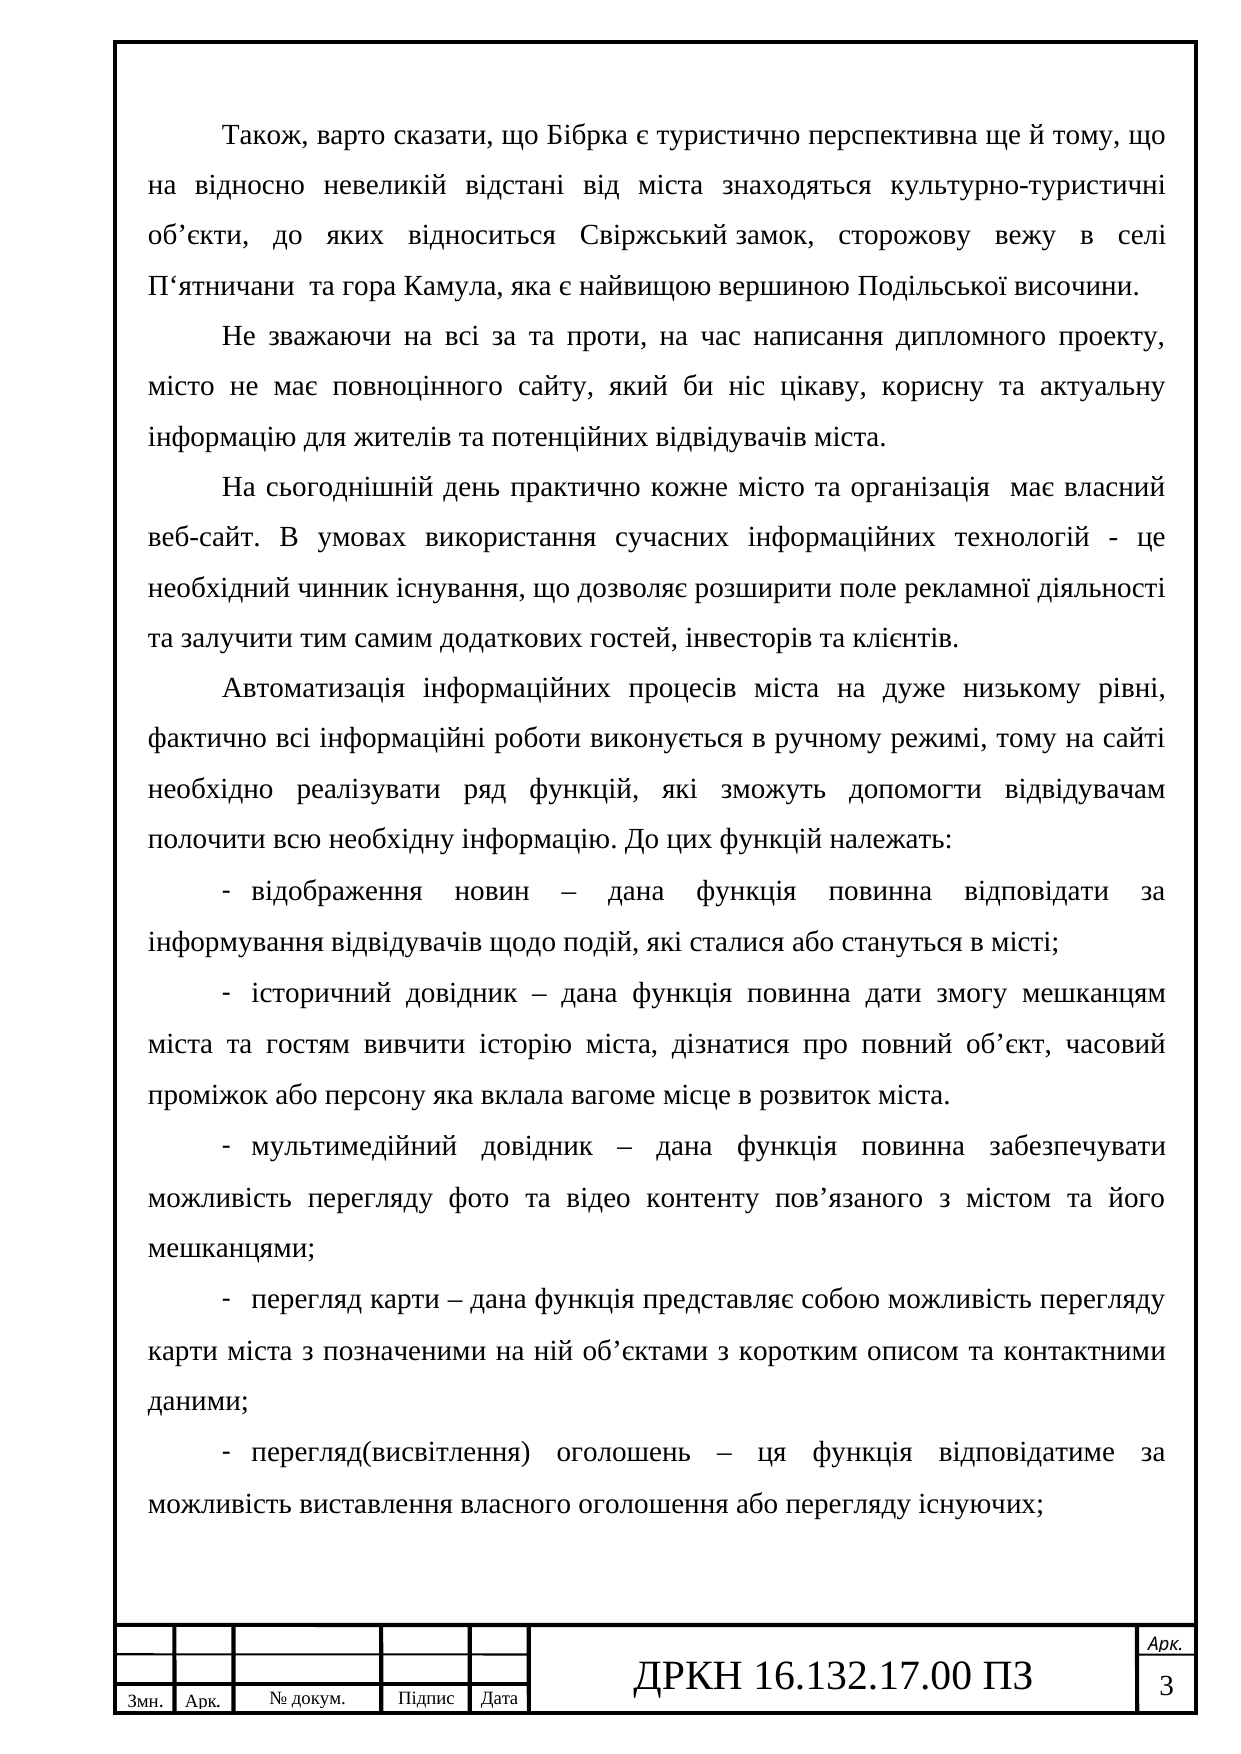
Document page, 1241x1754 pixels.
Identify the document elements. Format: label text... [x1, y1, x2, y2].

list відображення новин – дана функція повинна відповідати за інформування відвідувачів щодо подій, які сталися або стануться в місті; [148, 872, 1167, 957]
text Не зважаючи на всі за та проти, на час написання дипломного проекту, місто не має повноцінного сайту, який би ніс цікаву, корисну та актуальну інформацію для жителів та потенційних відвідувачів міста. [148, 318, 1167, 452]
list історичний довідник – дана функція повинна дати змогу мешканцям міста та гостям вивчити історію міста, дізнатися про повний об’єкт, часовий проміжок або персону яка вклала вагоме місце в розвиток міста. [148, 974, 1167, 1111]
list перегляд карти – дана функція представляє собою можливість перегляду карти міста з позначеними на ній об’єктами з коротким описом та контактними даними; [148, 1280, 1167, 1417]
text Автоматизація інформаційних процесів міста на дуже низькому рівні, фактично всі інформаційні роботи виконується в ручному режимі, тому на сайті необхідно реалізувати ряд функцій, які зможуть допомогти відвідувачам полочити всю необхідну інформацію. До цих функцій належать: [148, 670, 1167, 855]
list перегляд(висвітлення) оголошень – ця функція відповідатиме за можливість виставлення власного оголошення або перегляду існуючих; [148, 1433, 1167, 1519]
text На сьогоднішній день практично кожне місто та організація має власний веб-сайт. В умовах використання сучасних інформаційних технологій - це необхідний чинник існування, що дозволяє розширити поле рекламної діяльності та залучити тим самим додаткових гостей, інвесторів та клієнтів. [148, 469, 1167, 653]
text Також, варто сказати, що Бібрка є туристично перспективна ще й тому, що на відносно невеликій відстані від міста знаходяться культурно-туристичні об’єкти, до яких відноситься Свіржський замок, сторожову вежу в селі П‘ятничани та гора Камула, яка є найвищою вершиною Подільської височини. [148, 117, 1167, 301]
list мультимедійний довідник – дана функція повинна забезпечувати можливість перегляду фото та відео контенту пов’язаного з містом та його мешканцями; [148, 1127, 1167, 1263]
